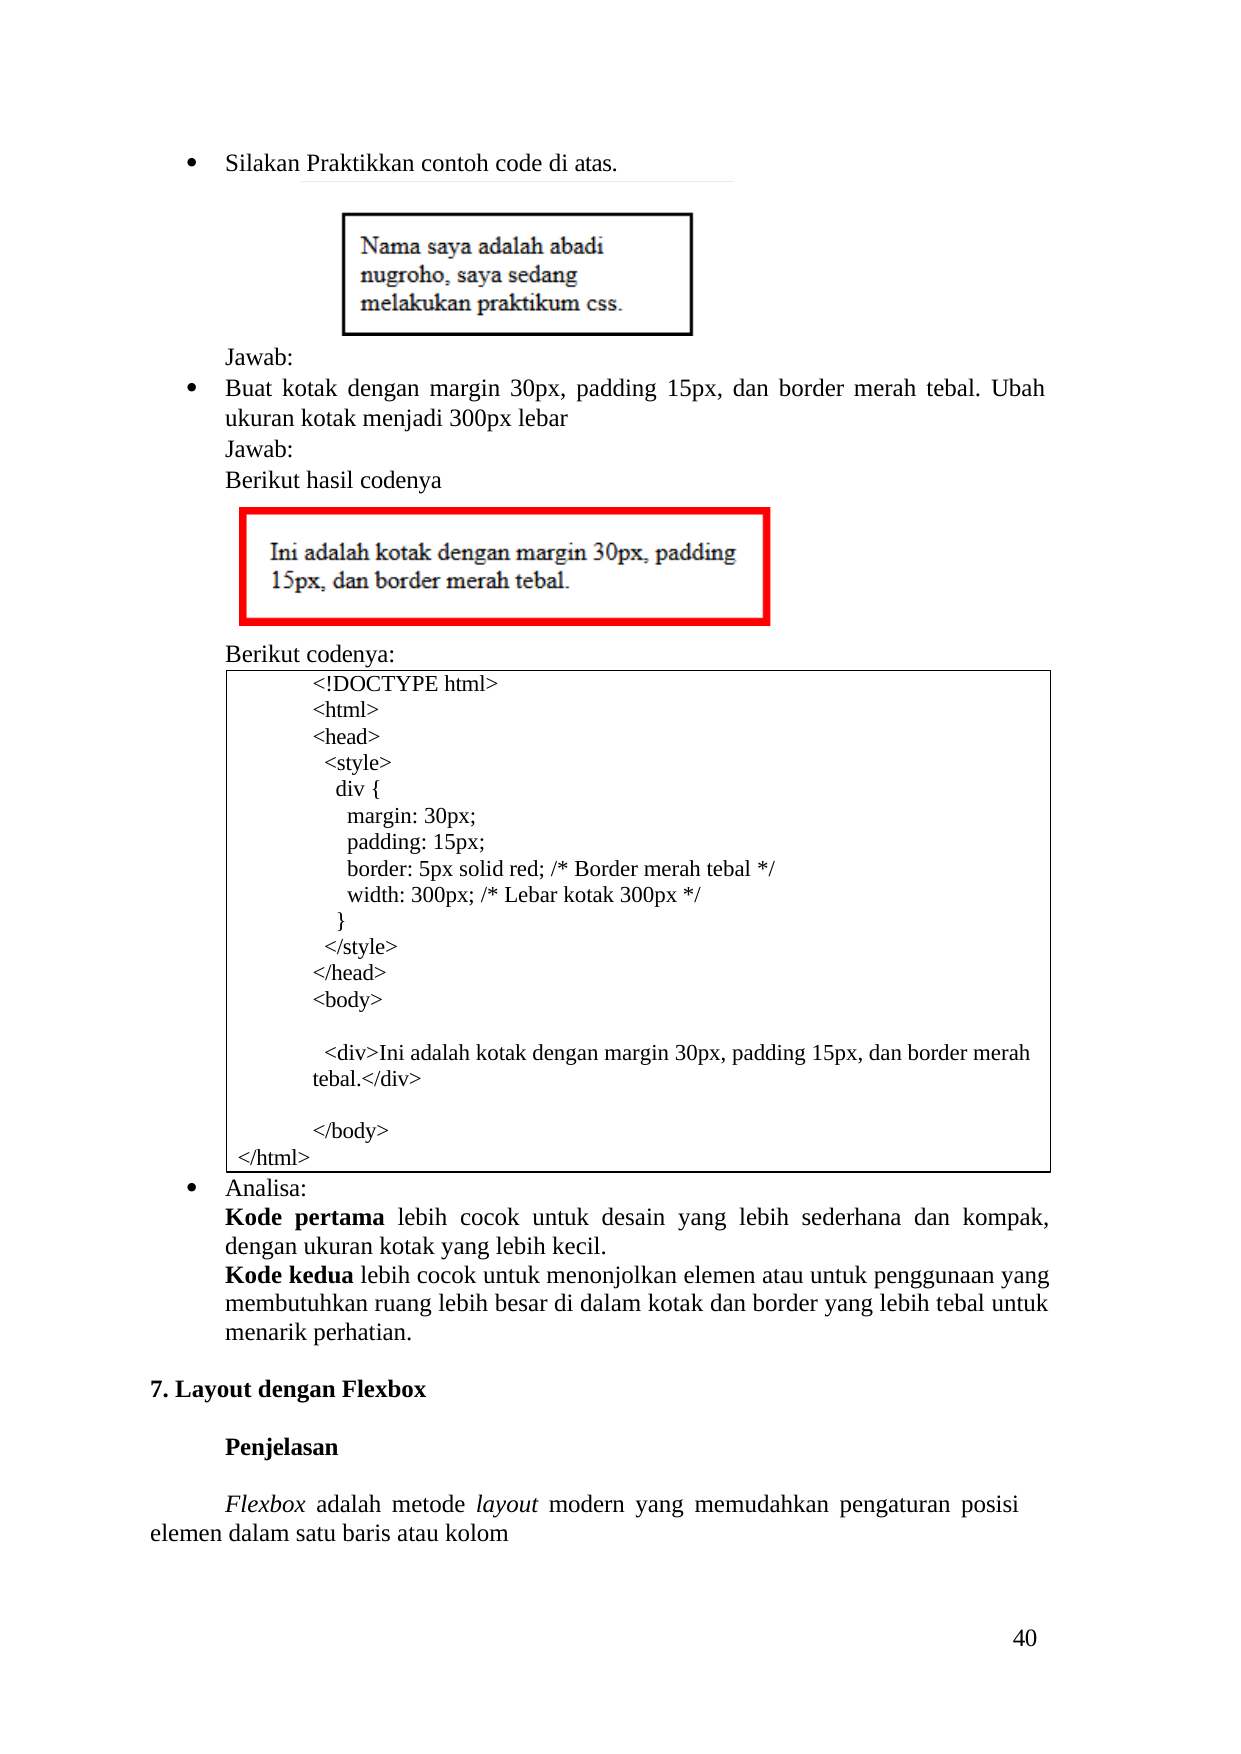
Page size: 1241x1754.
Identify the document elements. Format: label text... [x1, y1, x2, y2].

picture [300, 181, 734, 336]
subtitle Layout dengan Flexbox Penjelasan [150, 1374, 427, 1461]
list Analisa: [187, 1173, 1137, 1202]
text Berikut hasil codenya [225, 465, 1137, 494]
text Jawab: [225, 434, 1137, 463]
list Buat kotak dengan margin 30px, padding 15px, dan border merah tebal. Ubah ukuran kotak menjadi 300px lebar [187, 373, 1049, 432]
text Kode pertama lebih cocok untuk desain yang lebih sederhana dan kompak, dengan ukuran kotak yang lebih kecil. [225, 1202, 1050, 1260]
text Flexbox adalah metode layout modern yang memudahkan pengaturan posisi elemen dalam satu baris atau kolom [150, 1489, 1050, 1547]
text Kode kedua lebih cocok untuk menonjolkan elemen atau untuk penggunaan yang membutuhkan ruang lebih besar di dalam kotak dan border yang lebih tebal untuk menarik perhatian. [225, 1260, 1049, 1346]
picture [239, 507, 771, 626]
list Silakan Praktikkan contoh code di atas. [187, 148, 1137, 177]
